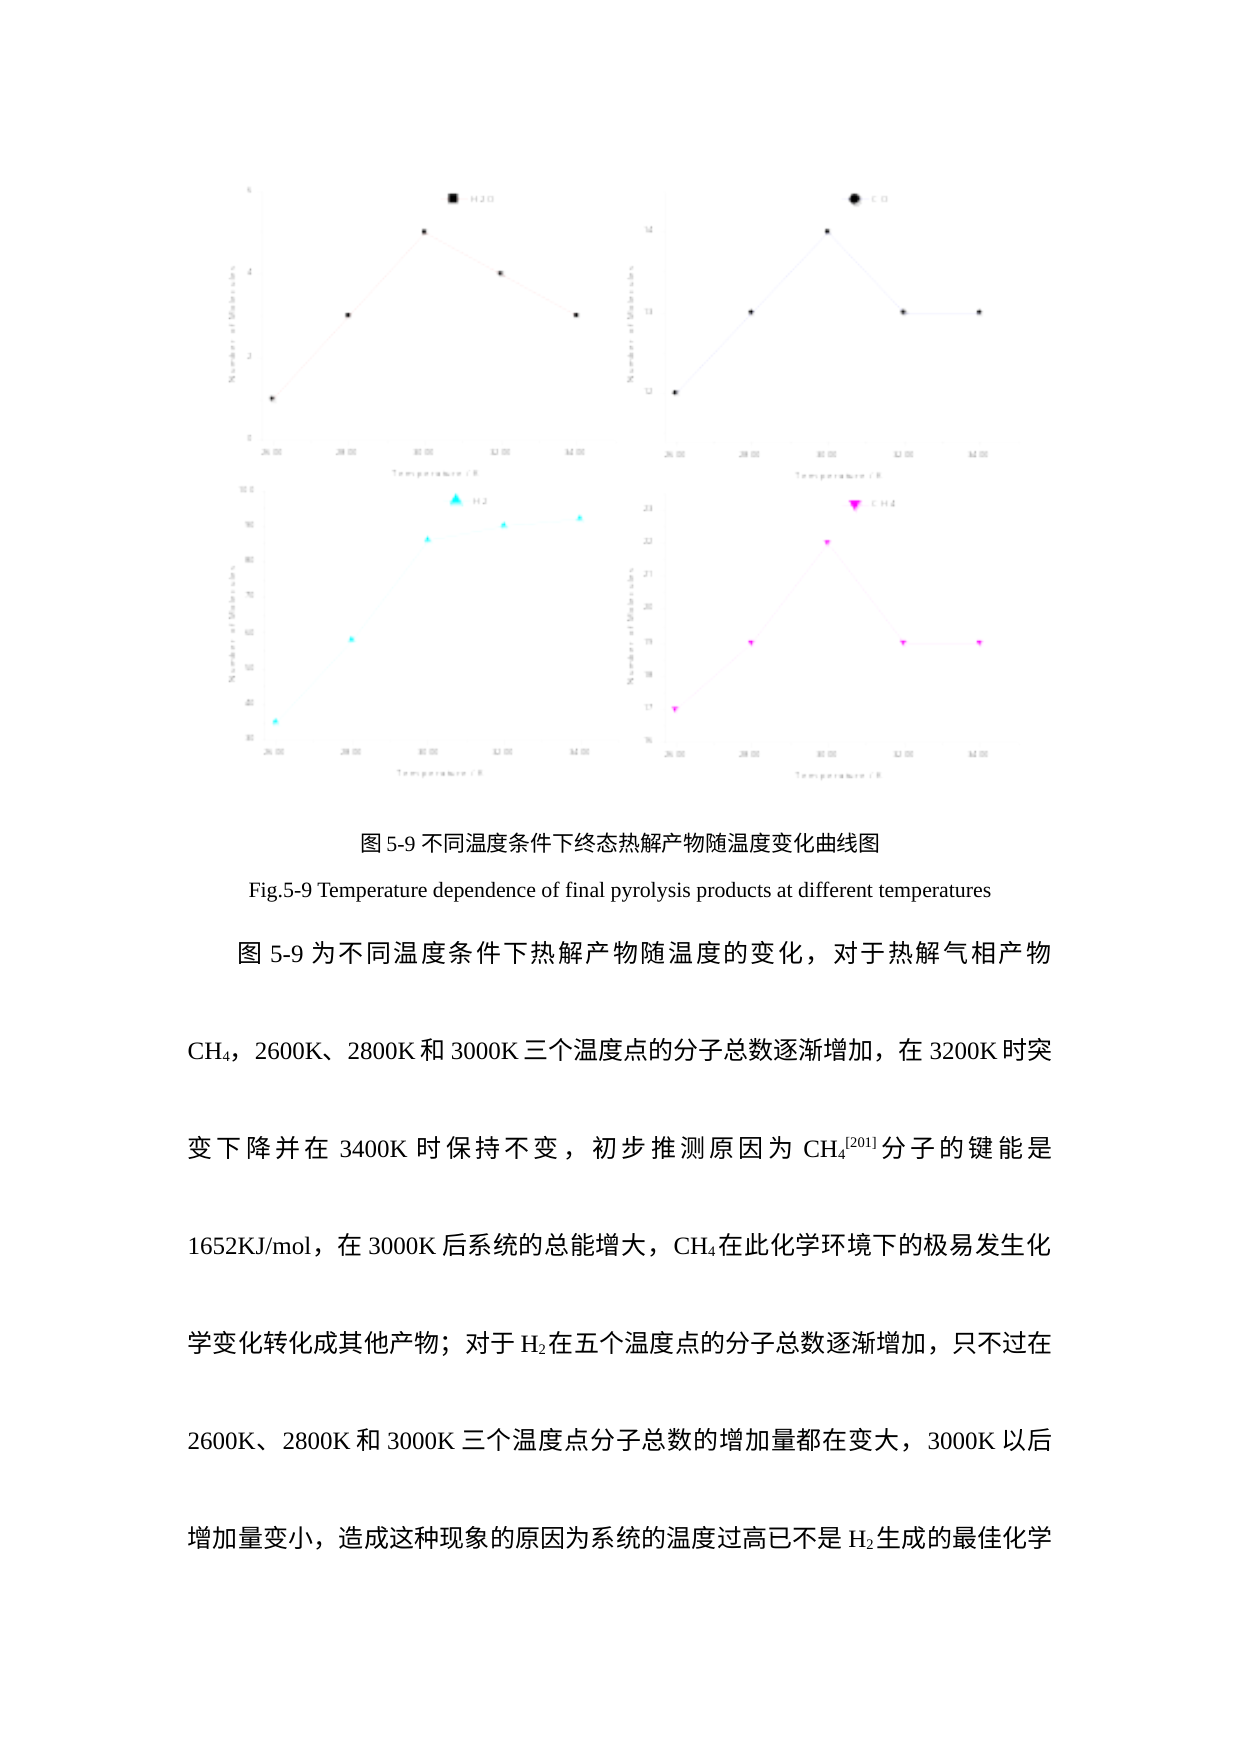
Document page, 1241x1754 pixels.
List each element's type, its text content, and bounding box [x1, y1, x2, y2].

text Fig.5-9 Temperature dependence of final pyrolysis products at different temperatures [187, 874, 1053, 906]
text 图5-9 不同温度条件下终态热解产物随温度变化曲线图 [187, 825, 1053, 858]
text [187, 919, 1053, 1569]
